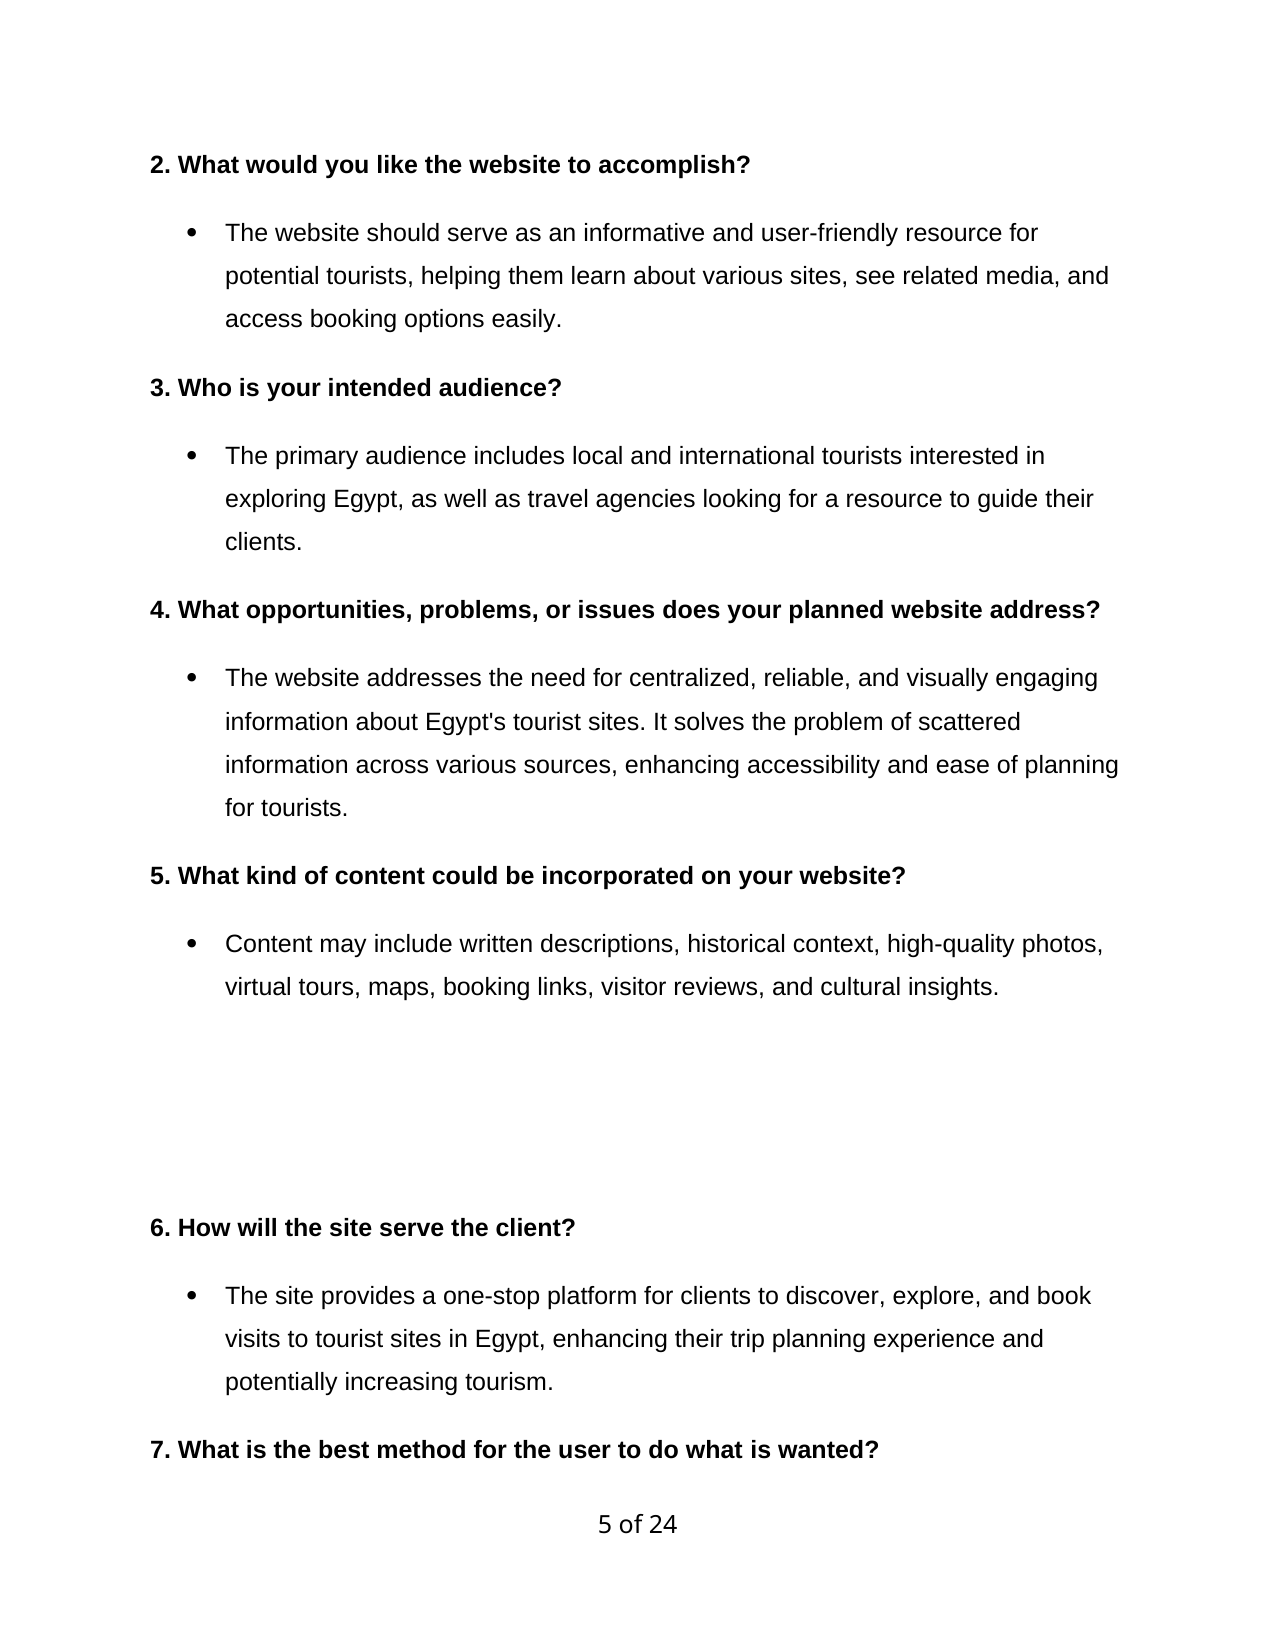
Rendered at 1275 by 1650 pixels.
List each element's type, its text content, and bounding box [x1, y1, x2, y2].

text 4. What opportunities, problems, or issues does your planned website address? [150, 595, 1125, 624]
list The website should serve as an informative and user-friendly resource for potential tourists, helping them learn about various sites, see related media, and access booking options easily. [187, 218, 1125, 333]
text 5. What kind of content could be incorporated on your website? [150, 861, 1125, 890]
list The website addresses the need for centralized, reliable, and visually engaging information about Egypt's tourist sites. It solves the problem of scattered information across various sources, enhancing accessibility and ease of planning for tourists. [187, 663, 1125, 822]
list The primary audience includes local and international tourists interested in exploring Egypt, as well as travel agencies looking for a resource to guide their clients. [187, 441, 1125, 556]
text 6. How will the site serve the client? [150, 1213, 1125, 1242]
text 2. What would you like the website to accomplish? [150, 150, 1125, 179]
text 3. Who is your intended audience? [150, 373, 1125, 401]
list The site provides a one-stop platform for clients to discover, explore, and book visits to tourist sites in Egypt, enhancing their trip planning experience and potentially increasing tourism. [187, 1281, 1125, 1396]
list Content may include written descriptions, historical context, high-quality photos, virtual tours, maps, booking links, visitor reviews, and cultural insights. [187, 929, 1125, 1001]
text 7. What is the best method for the user to do what is wanted? [150, 1436, 1125, 1464]
